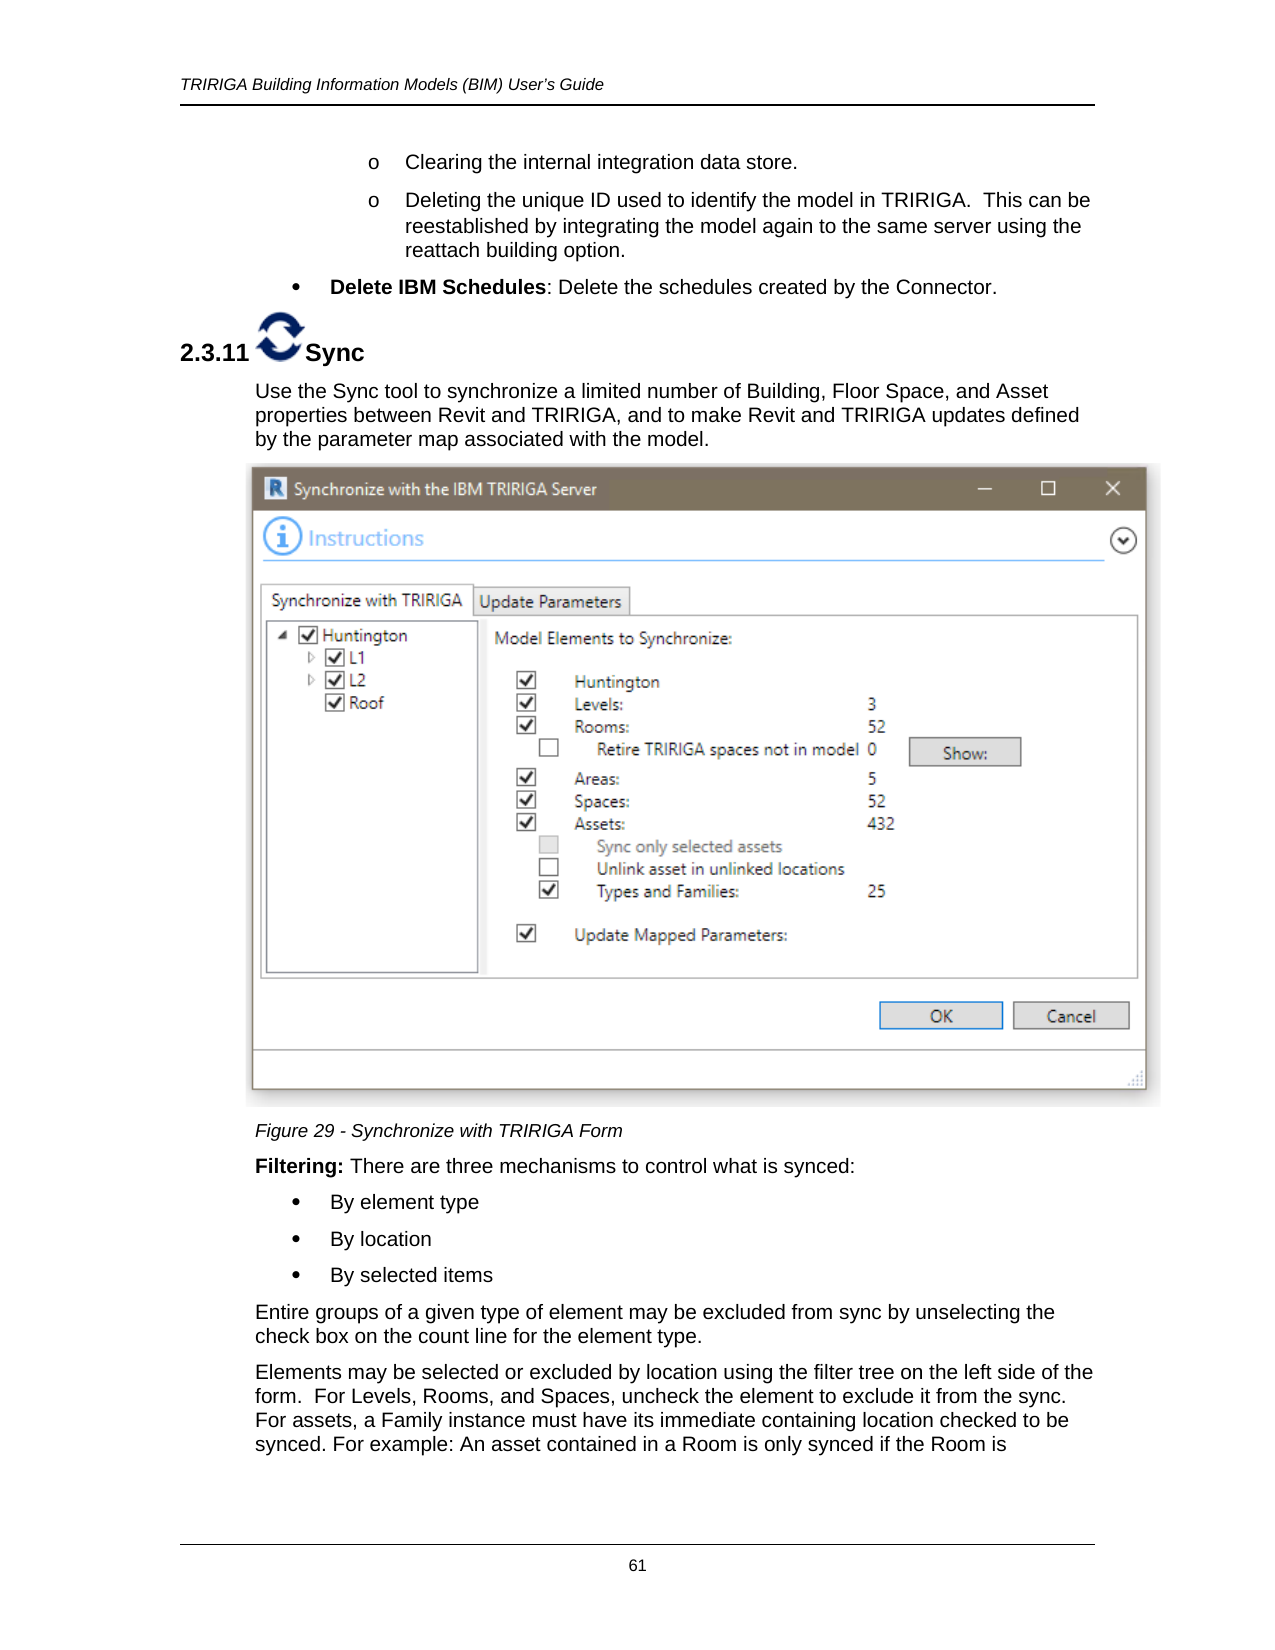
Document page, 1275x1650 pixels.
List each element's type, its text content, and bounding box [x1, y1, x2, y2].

list By selected items [292, 1263, 1095, 1287]
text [255, 1360, 1095, 1456]
list Delete IBM Schedules: Delete the schedules created by the Connector. [292, 274, 1095, 299]
list Clearing the internal integration data store. [367, 150, 1095, 176]
list Deleting the unique ID used to identify the model in TRIRIGA. This can be reestablished by integrating the model again to the same server using the reattach building option. [367, 188, 1095, 262]
picture [245, 463, 1161, 1107]
list By location [292, 1227, 1095, 1251]
list By element type [292, 1190, 1095, 1214]
text Figure 29 - Synchronize with TRIRIGA Form [255, 1119, 1095, 1141]
text Filtering: There are three mechanisms to control what is synced: [255, 1154, 1095, 1178]
subtitle Sync [180, 311, 1095, 366]
text Use the Sync tool to synchronize a limited number of Building, Floor Space, and Asset properties between Revit and TRIRIGA, and to make Revit and TRIRIGA updates defined by the parameter map associated with the model. [255, 379, 1095, 451]
text Entire groups of a given type of element may be excluded from sync by unselecting the check box on the count line for the element type. [255, 1300, 1095, 1348]
picture [255, 311, 306, 362]
